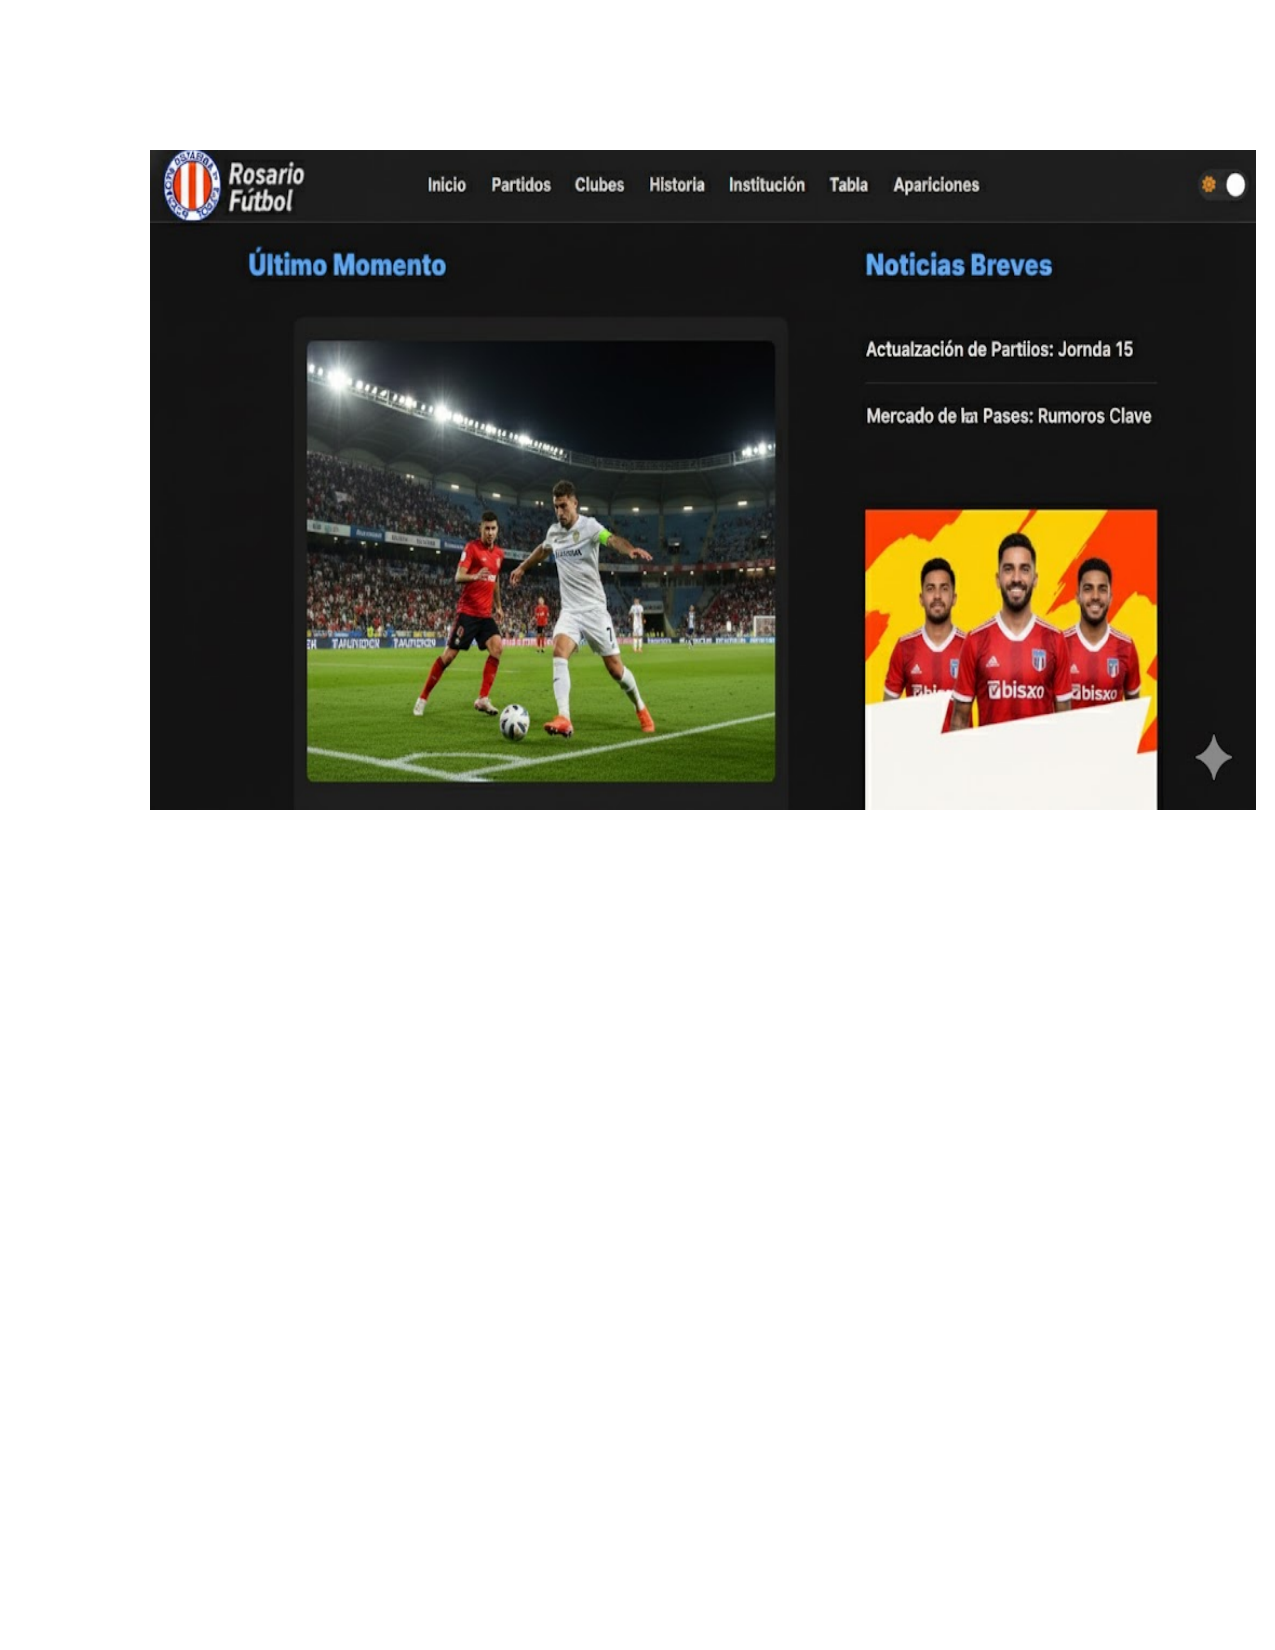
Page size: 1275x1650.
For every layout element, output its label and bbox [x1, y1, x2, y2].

picture [150, 150, 1256, 810]
